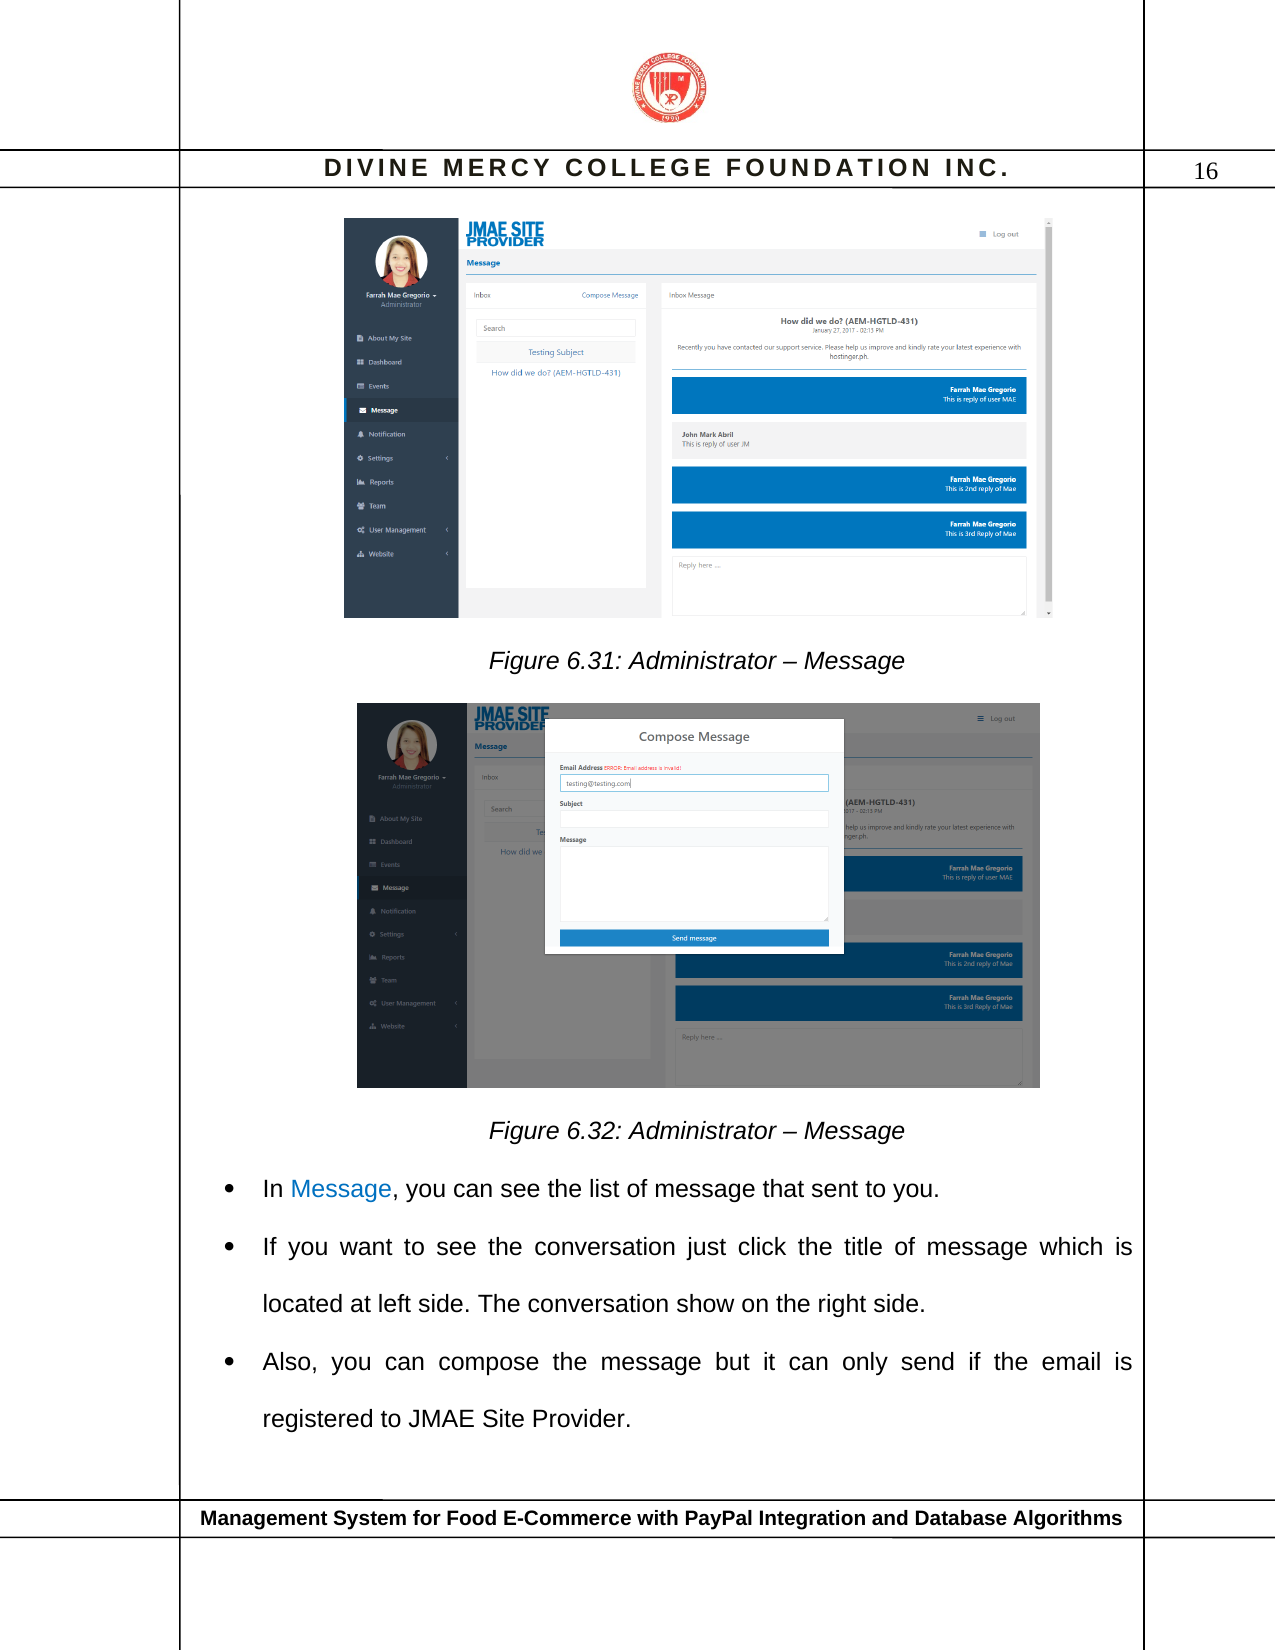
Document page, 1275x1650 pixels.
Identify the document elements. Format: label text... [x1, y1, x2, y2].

list Figure 6.31: Administrator – Message [262, 646, 1134, 675]
list Figure 6.32: Administrator – Message [262, 1116, 1134, 1145]
list If you want to see the conversation just click the title of message which is located at left side. The conversation show on the right side. [225, 1231, 1134, 1318]
picture [344, 218, 1053, 618]
picture [357, 703, 1040, 1088]
list In Message, you can see the list of message that sent to you. [225, 1174, 1134, 1203]
picture [632, 52, 709, 123]
list Also, you can compose the message but it can only send if the email is registered to JMAE Site Provider. [225, 1347, 1134, 1433]
